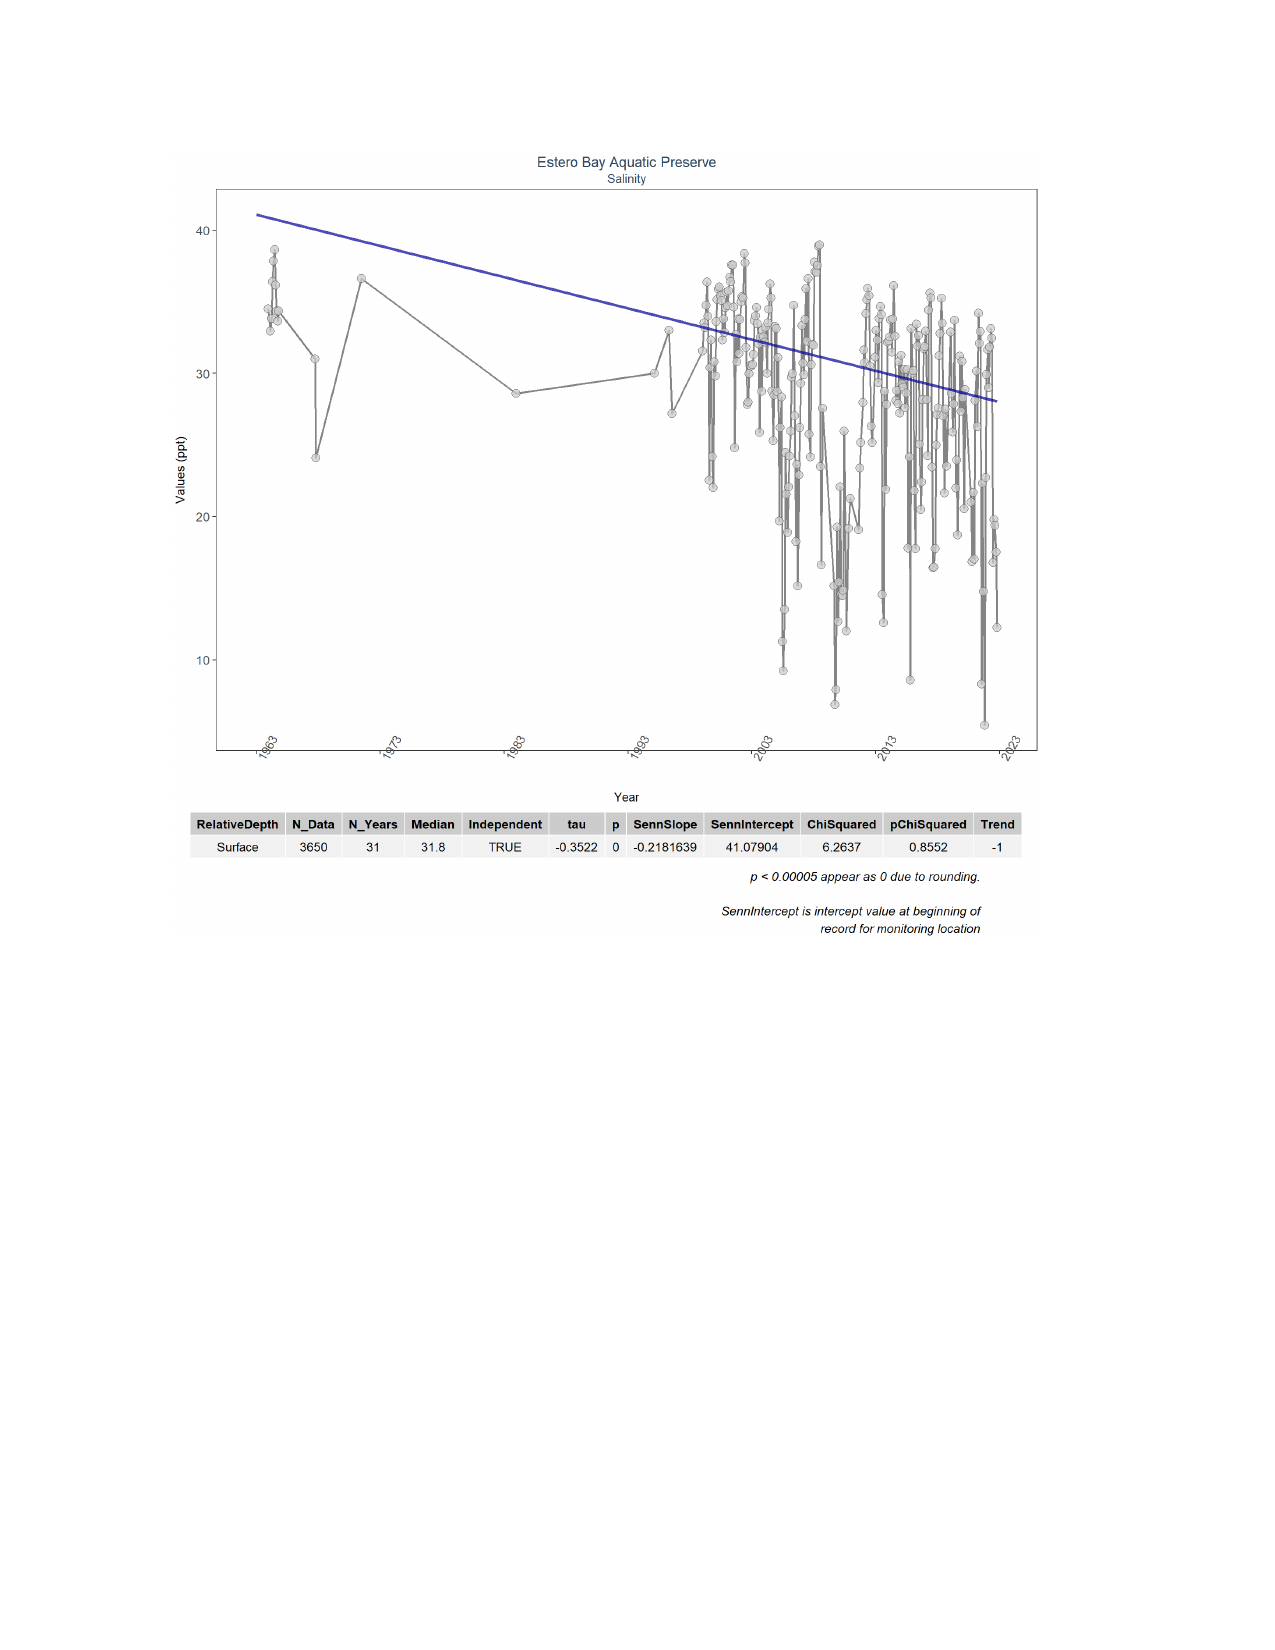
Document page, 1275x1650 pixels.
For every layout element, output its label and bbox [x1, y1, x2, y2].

picture [168, 150, 1044, 938]
